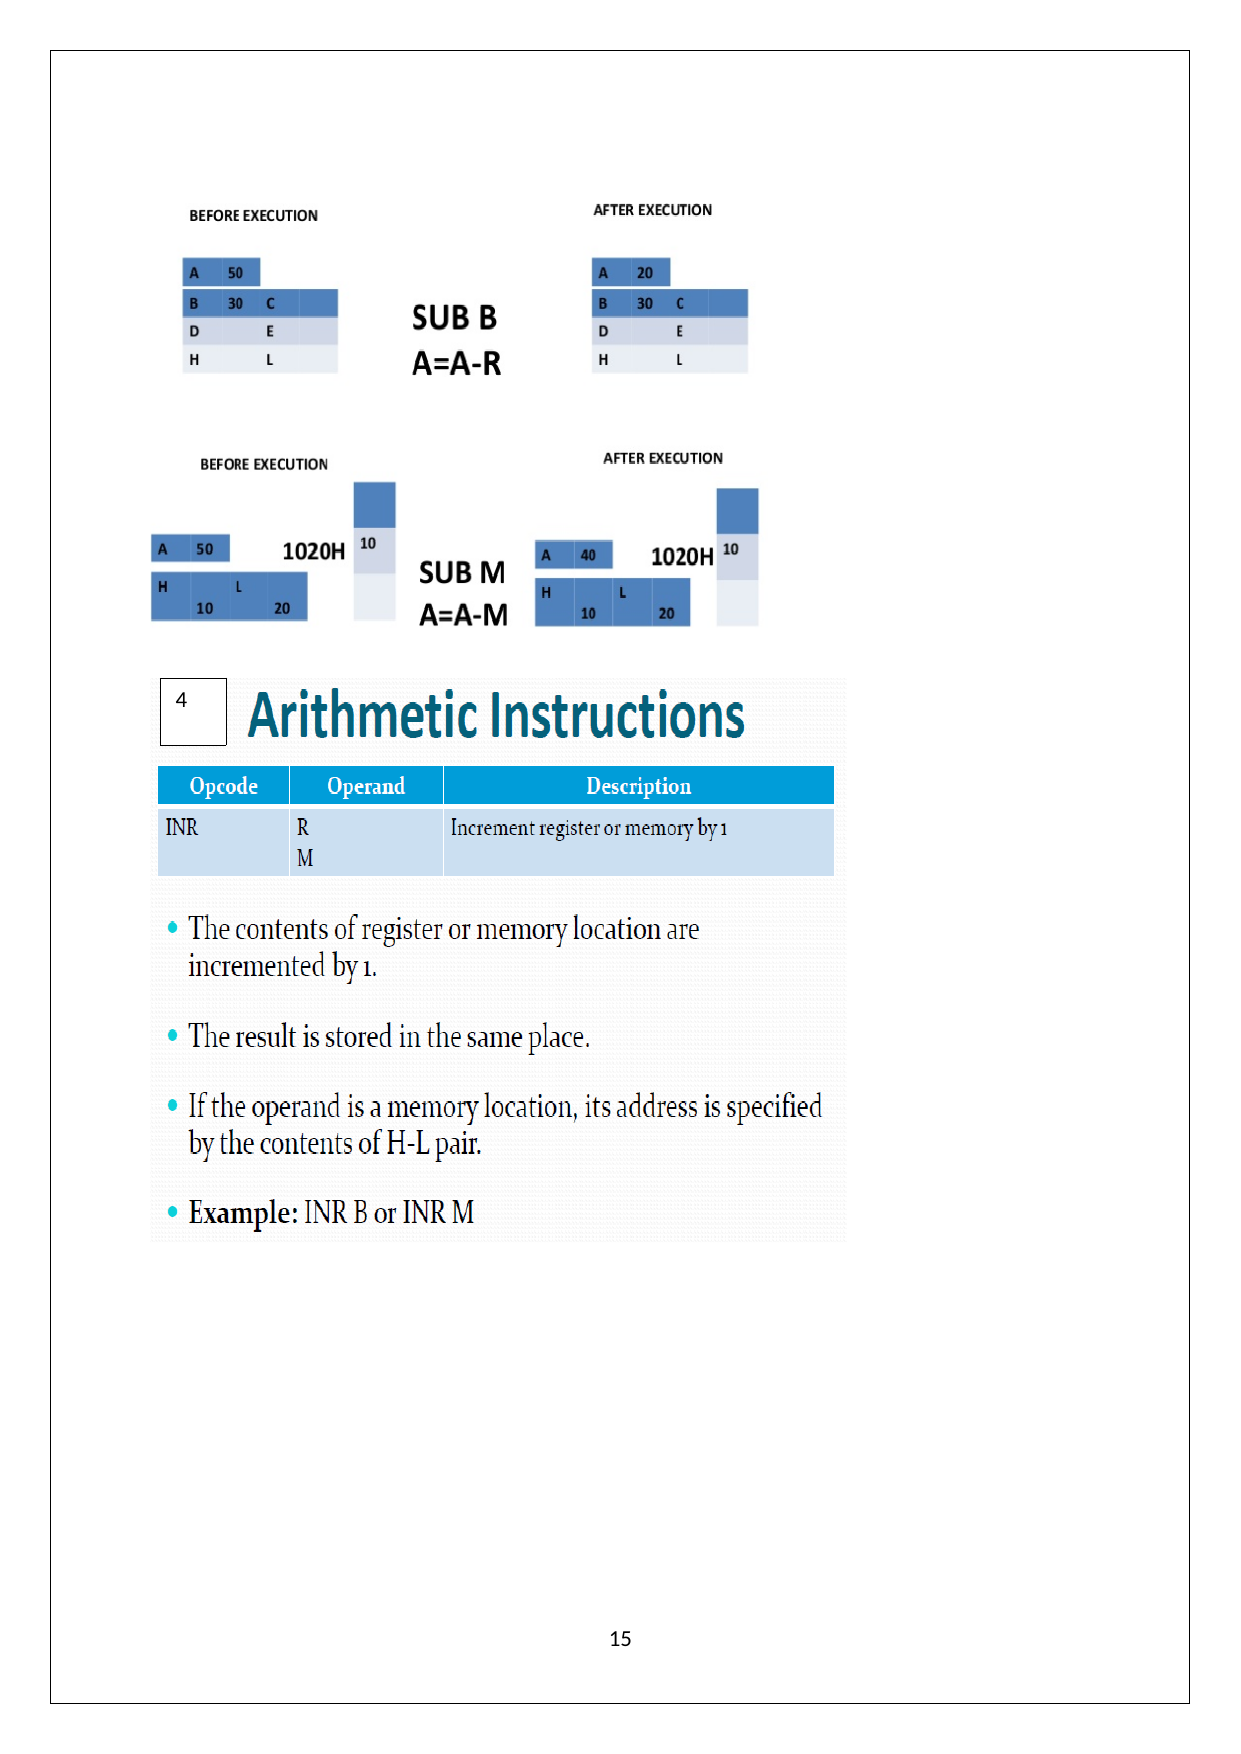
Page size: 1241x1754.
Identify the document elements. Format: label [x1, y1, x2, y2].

picture [150, 150, 768, 654]
